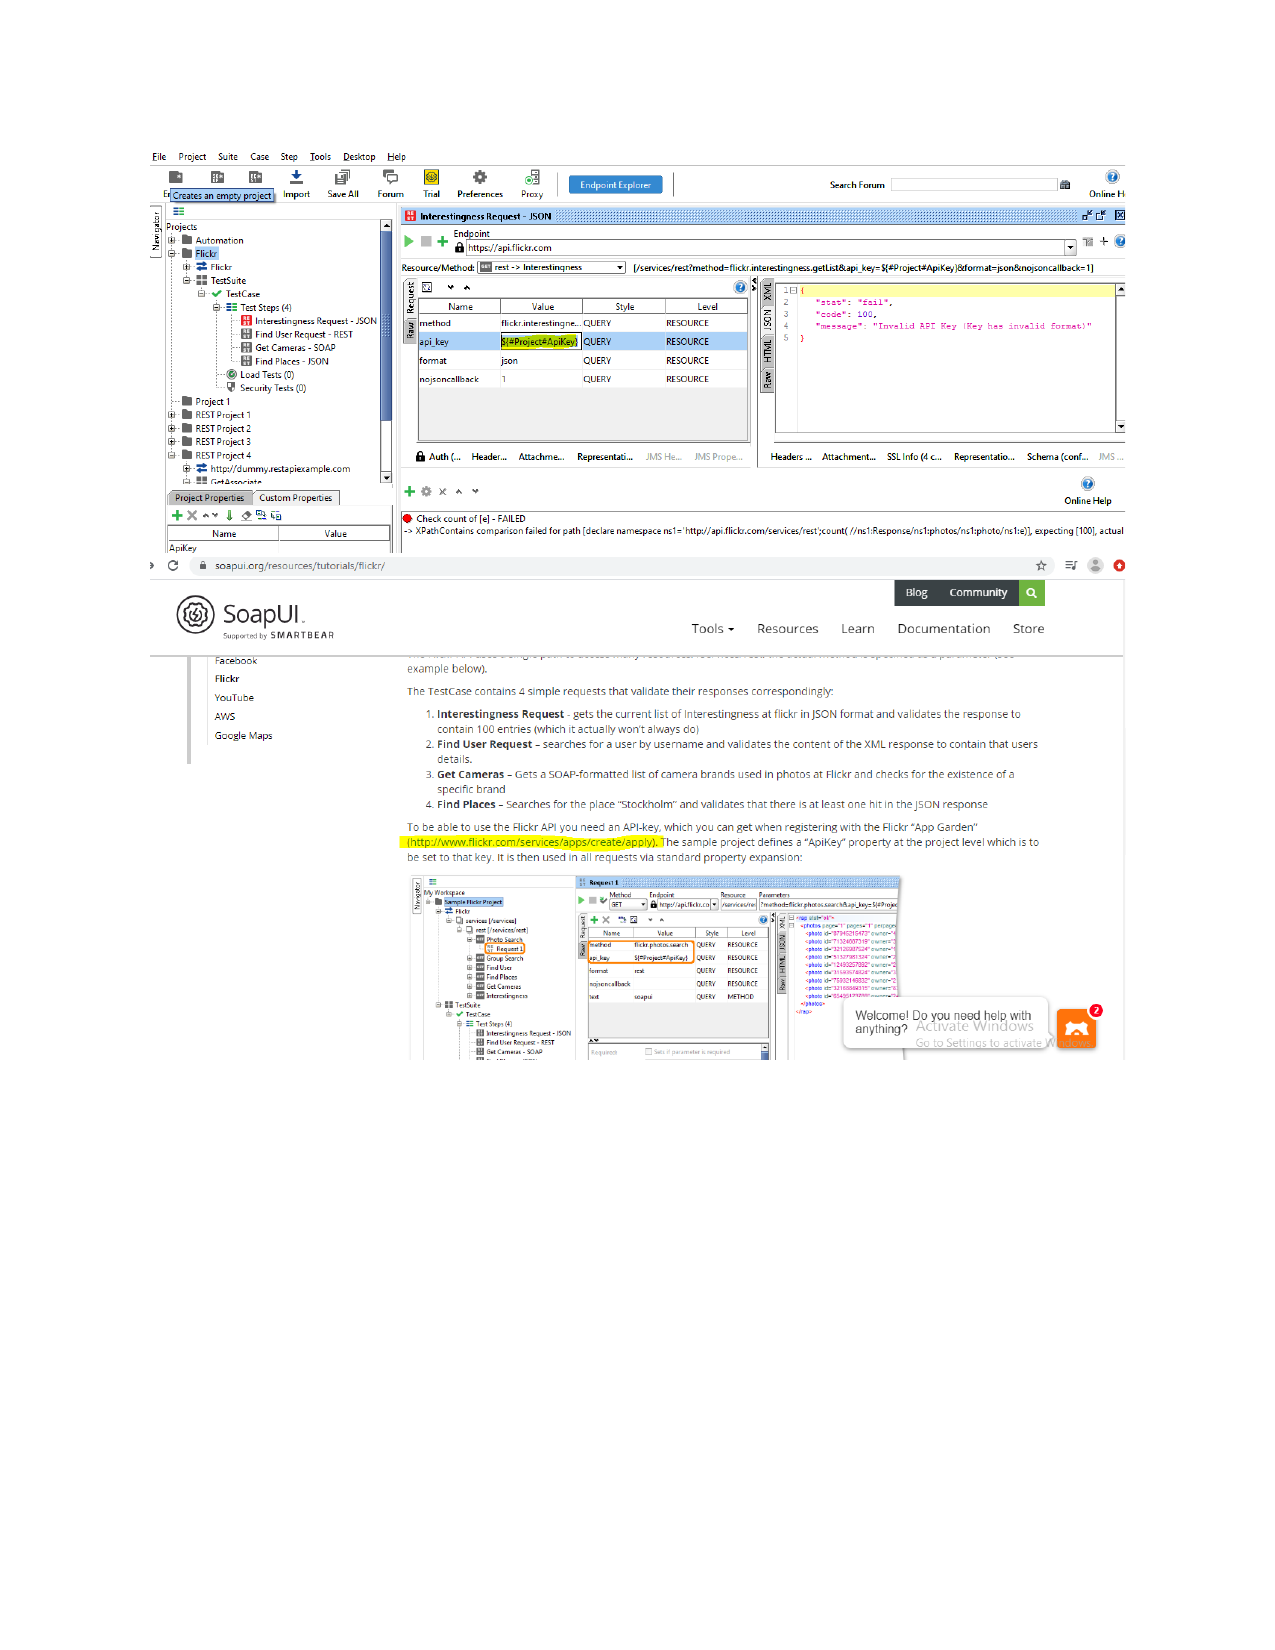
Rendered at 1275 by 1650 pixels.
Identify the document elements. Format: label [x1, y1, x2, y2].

picture [150, 150, 1125, 553]
picture [150, 557, 1125, 1060]
